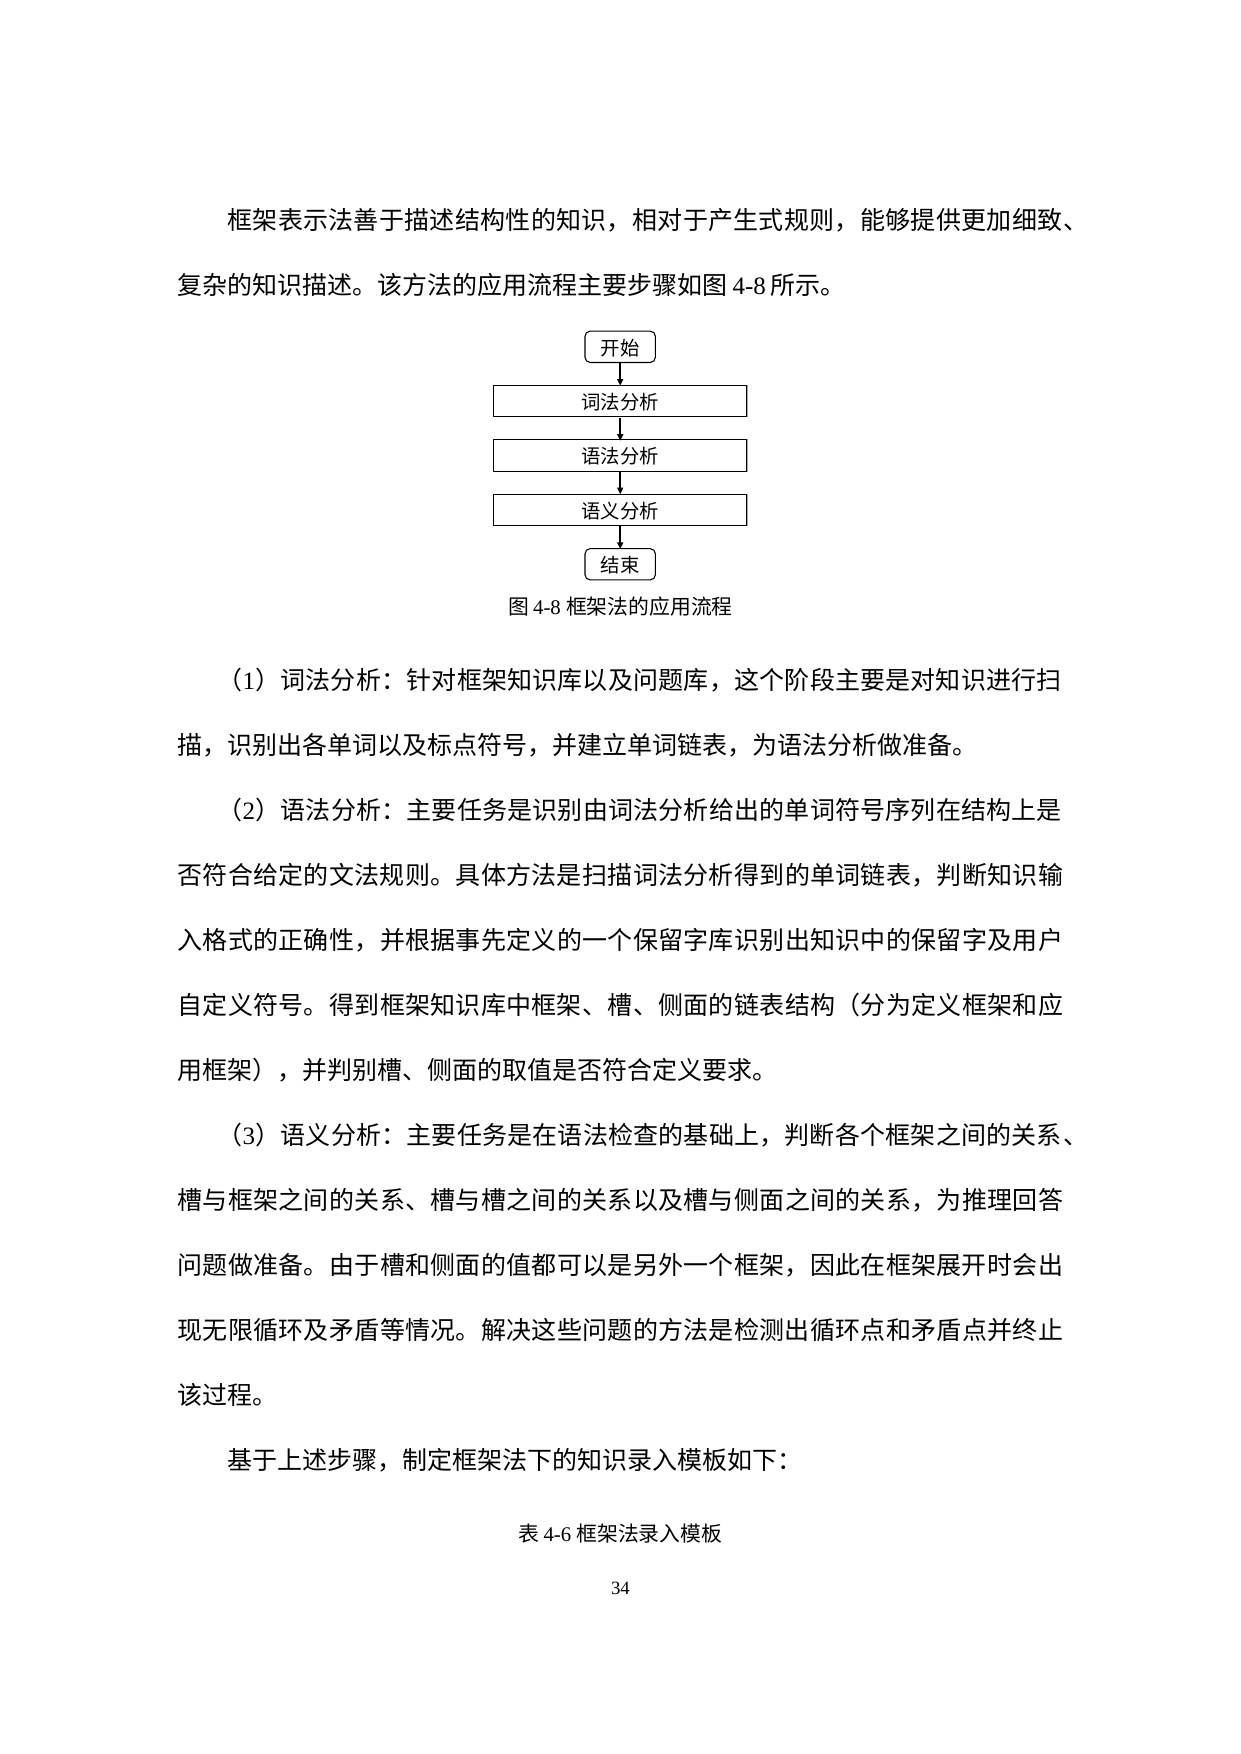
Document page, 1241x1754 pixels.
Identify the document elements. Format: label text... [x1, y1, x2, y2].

text （3）语义分析：主要任务是在语法检查的基础上，判断各个框架之间的关系、槽与框架之间的关系、槽与槽之间的关系以及槽与侧面之间的关系，为推理回答问题做准备。由于槽和侧面的值都可以是另外一个框架，因此在框架展开时会出现无限循环及矛盾等情况。解决这些问题的方法是检测出循环点和矛盾点并终止该过程。 [177, 1101, 1063, 1426]
text 图4-8 框架法的应用流程 [177, 589, 1063, 621]
text 框架表示法善于描述结构性的知识，相对于产生式规则，能够提供更加细致、复杂的知识描述。该方法的应用流程主要步骤如图4-8所示。 [177, 186, 1063, 316]
text 基于上述步骤，制定框架法下的知识录入模板如下： [177, 1426, 1063, 1491]
text （1）词法分析：针对框架知识库以及问题库，这个阶段主要是对知识进行扫描，识别出各单词以及标点符号，并建立单词链表，为语法分析做准备。 [177, 646, 1063, 776]
text （2）语法分析：主要任务是识别由词法分析给出的单词符号序列在结构上是否符合给定的文法规则。具体方法是扫描词法分析得到的单词链表，判断知识输入格式的正确性，并根据事先定义的一个保留字库识别出知识中的保留字及用户自定义符号。得到框架知识库中框架、槽、侧面的链表结构（分为定义框架和应用框架），并判别槽、侧面的取值是否符合定义要求。 [177, 776, 1063, 1101]
text 表4-6 框架法录入模板 [177, 1516, 1063, 1549]
